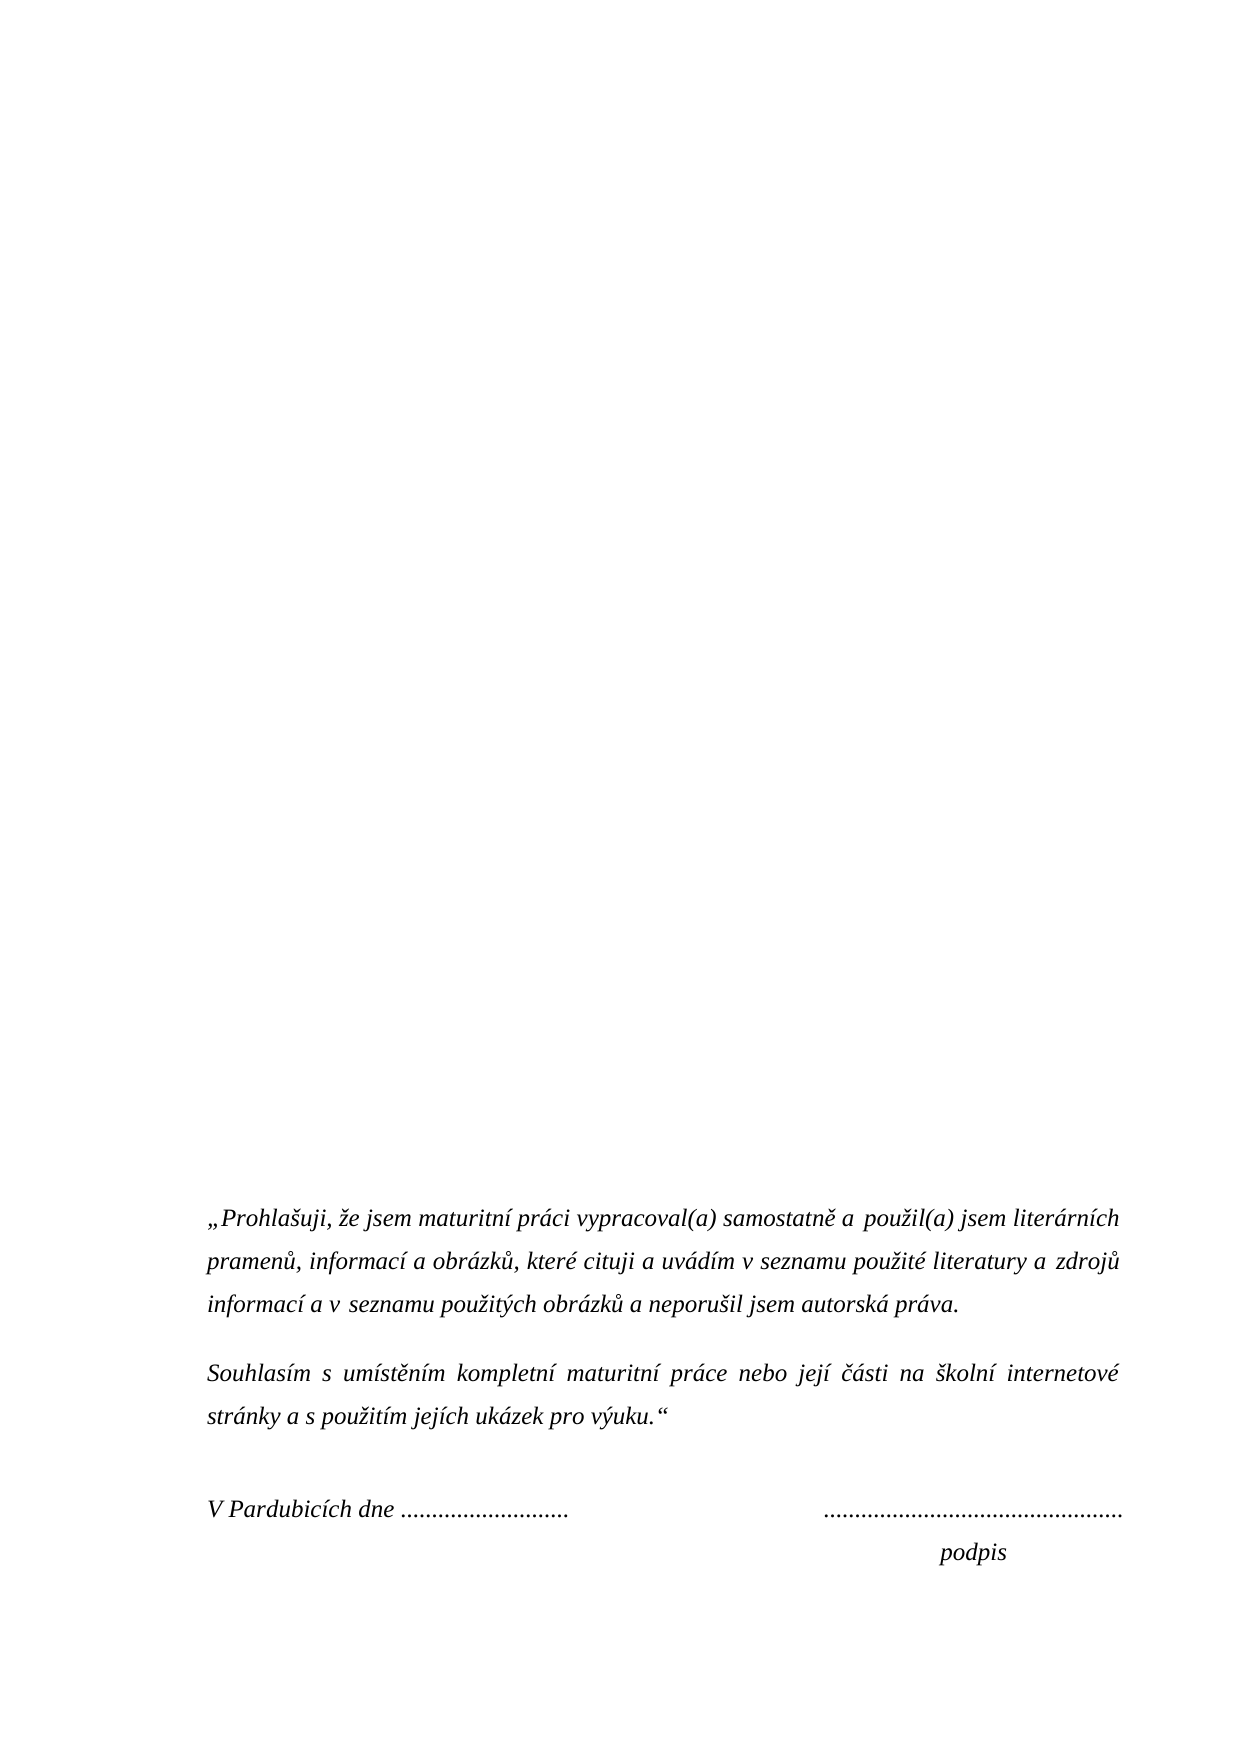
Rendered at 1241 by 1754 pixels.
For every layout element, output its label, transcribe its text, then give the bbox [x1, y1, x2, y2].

text „Prohlašuji, že jsem maturitní práci vypracoval(a) samostatně a použil(a) jsem literárních pramenů, informací a obrázků, které cituji a uvádím v seznamu použité literatury a zdrojů informací a v seznamu použitých obrázků a neporušil jsem autorská práva. [207, 1203, 1122, 1318]
text podpis [207, 1537, 1122, 1566]
text V Pardubicích dne ........................... ................................................ [207, 1494, 1122, 1523]
text Souhlasím s umístěním kompletní maturitní práce nebo její části na školní internetové stránky a s použitím jejích ukázek pro výuku.“ [207, 1358, 1122, 1429]
